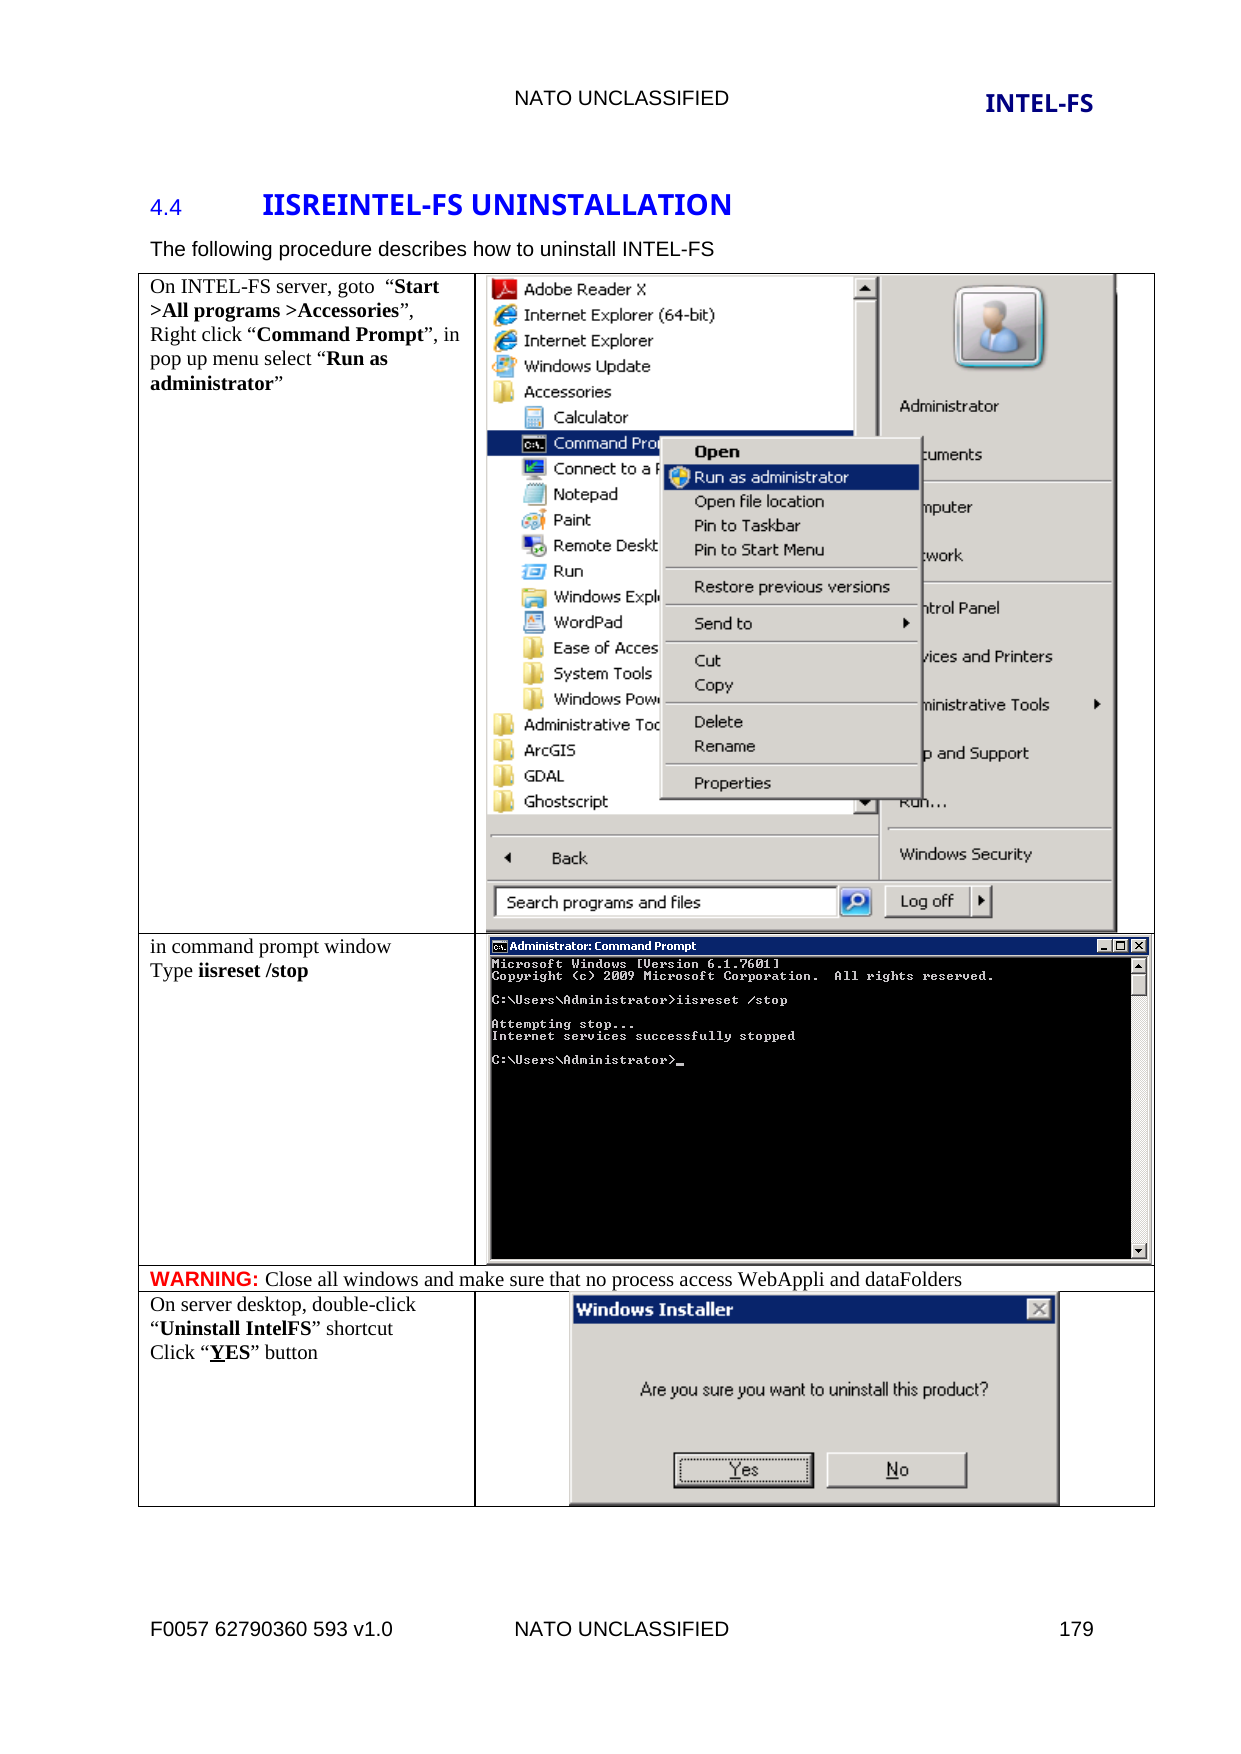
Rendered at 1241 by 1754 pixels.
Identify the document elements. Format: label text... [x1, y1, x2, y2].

table_header On INTEL-FS server, goto “Start >All programs >Accessories”, Right click “Command Prompt”, in pop up menu select “Run as administrator” [139, 274, 474, 933]
table_header [1118, 274, 1154, 933]
picture [569, 1291, 1060, 1506]
table_cell On server desktop, double-click “Uninstall IntelFS” shortcut Click “YES” button [139, 1292, 474, 1506]
subtitle iisreINTEL-FS uninstallation [150, 184, 1090, 224]
table_header [476, 274, 486, 933]
table_cell in command prompt window Type iisreset /stop [139, 934, 474, 1265]
table_cell [476, 1292, 569, 1506]
table_cell [1060, 1292, 1154, 1506]
picture [486, 934, 1152, 1266]
picture [486, 274, 1118, 933]
table_cell WARNING: Close all windows and make sure that no process access WebAppli and dataFolders [139, 1266, 1154, 1291]
table_cell [476, 934, 486, 1265]
text The following procedure describes how to uninstall INTEL-FS [150, 237, 1090, 261]
